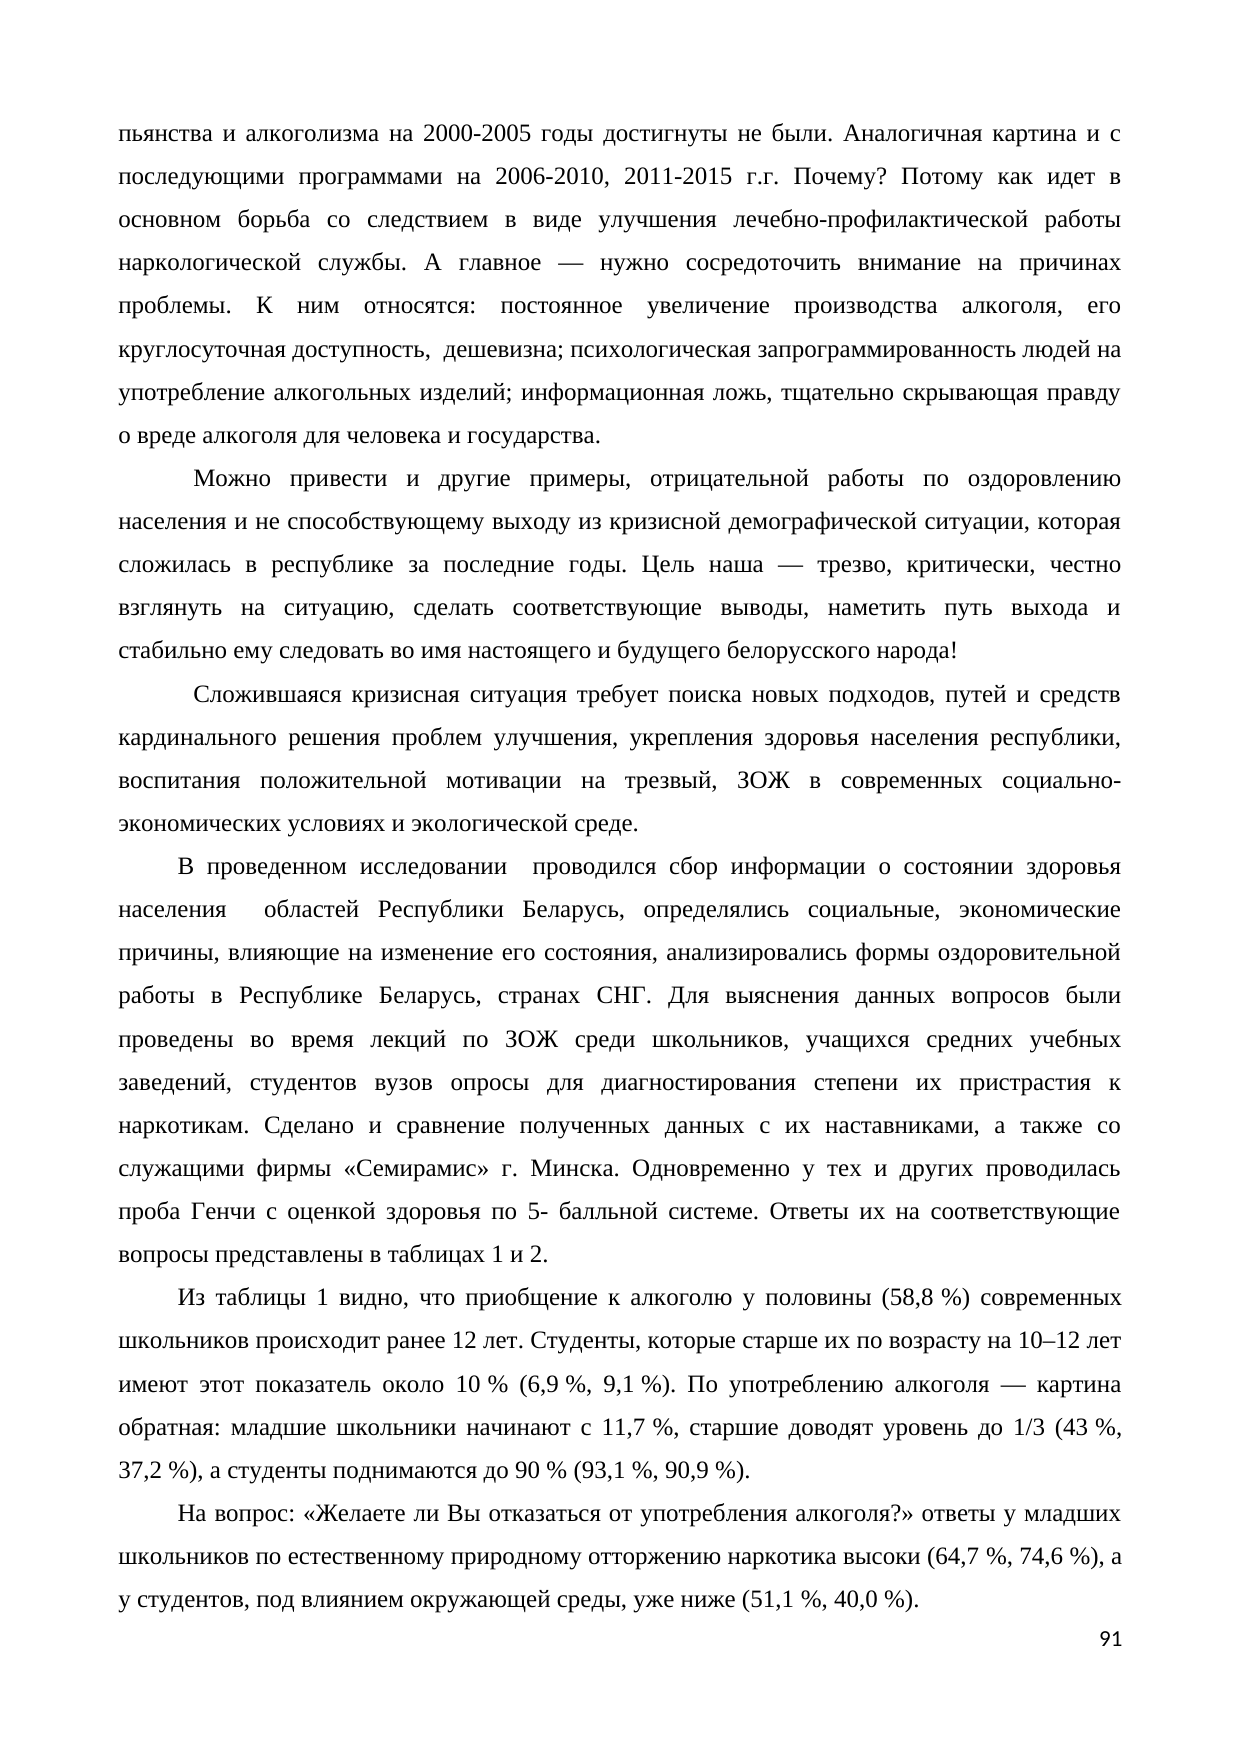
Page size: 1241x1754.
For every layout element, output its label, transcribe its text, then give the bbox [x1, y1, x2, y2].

text В проведенном исследовании проводился сбор информации о состоянии здоровья населения областей Республики Беларусь, определялись социальные, экономические причины, влияющие на изменение его состояния, анализировались формы оздоровительной работы в Республике Беларусь, странах СНГ. Для выяснения данных вопросов были проведены во время лекций по ЗОЖ среди школьников, учащихся средних учебных заведений, студентов вузов опросы для диагностирования степени их пристрастия к наркотикам. Сделано и сравнение полученных данных с их наставниками, а также со служащими фирмы «Семирамис» г. Минска. Одновременно у тех и других проводилась проба Генчи с оценкой здоровья по 5- балльной системе. Ответы их на соответствующие вопросы представлены в таблицах 1 и 2. [118, 851, 1122, 1268]
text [118, 118, 1122, 449]
text Сложившаяся кризисная ситуация требует поиска новых подходов, путей и средств кардинального решения проблем улучшения, укрепления здоровья населения республики, воспитания положительной мотивации на трезвый, ЗОЖ в современных социально-экономических условиях и экологической среде. [118, 679, 1122, 837]
text На вопрос: «Желаете ли Вы отказаться от употребления алкоголя?» ответы у младших школьников по естественному природному отторжению наркотика высоки (64,7 %, 74,6 %), а у студентов, под влиянием окружающей среды, уже ниже (51,1 %, 40,0 %). [118, 1498, 1122, 1613]
text Можно привести и другие примеры, отрицательной работы по оздоровлению населения и не способствующему выходу из кризисной демографической ситуации, которая сложилась в республике за последние годы. Цель наша — трезво, критически, честно взглянуть на ситуацию, сделать соответствующие выводы, наметить путь выхода и стабильно ему следовать во имя настоящего и будущего белорусского народа! [118, 463, 1122, 664]
text Из таблицы 1 видно, что приобщение к алкоголю у половины (58,8 %) современных школьников происходит ранее 12 лет. Студенты, которые старше их по возрасту на 10–12 лет имеют этот показатель около 10 % (6,9 %, 9,1 %). По употреблению алкоголя — картина обратная: младшие школьники начинают с 11,7 %, старшие доводят уровень до 1/3 (43 %, 37,2 %), а студенты поднимаются до 90 % (93,1 %, 90,9 %). [118, 1282, 1122, 1484]
